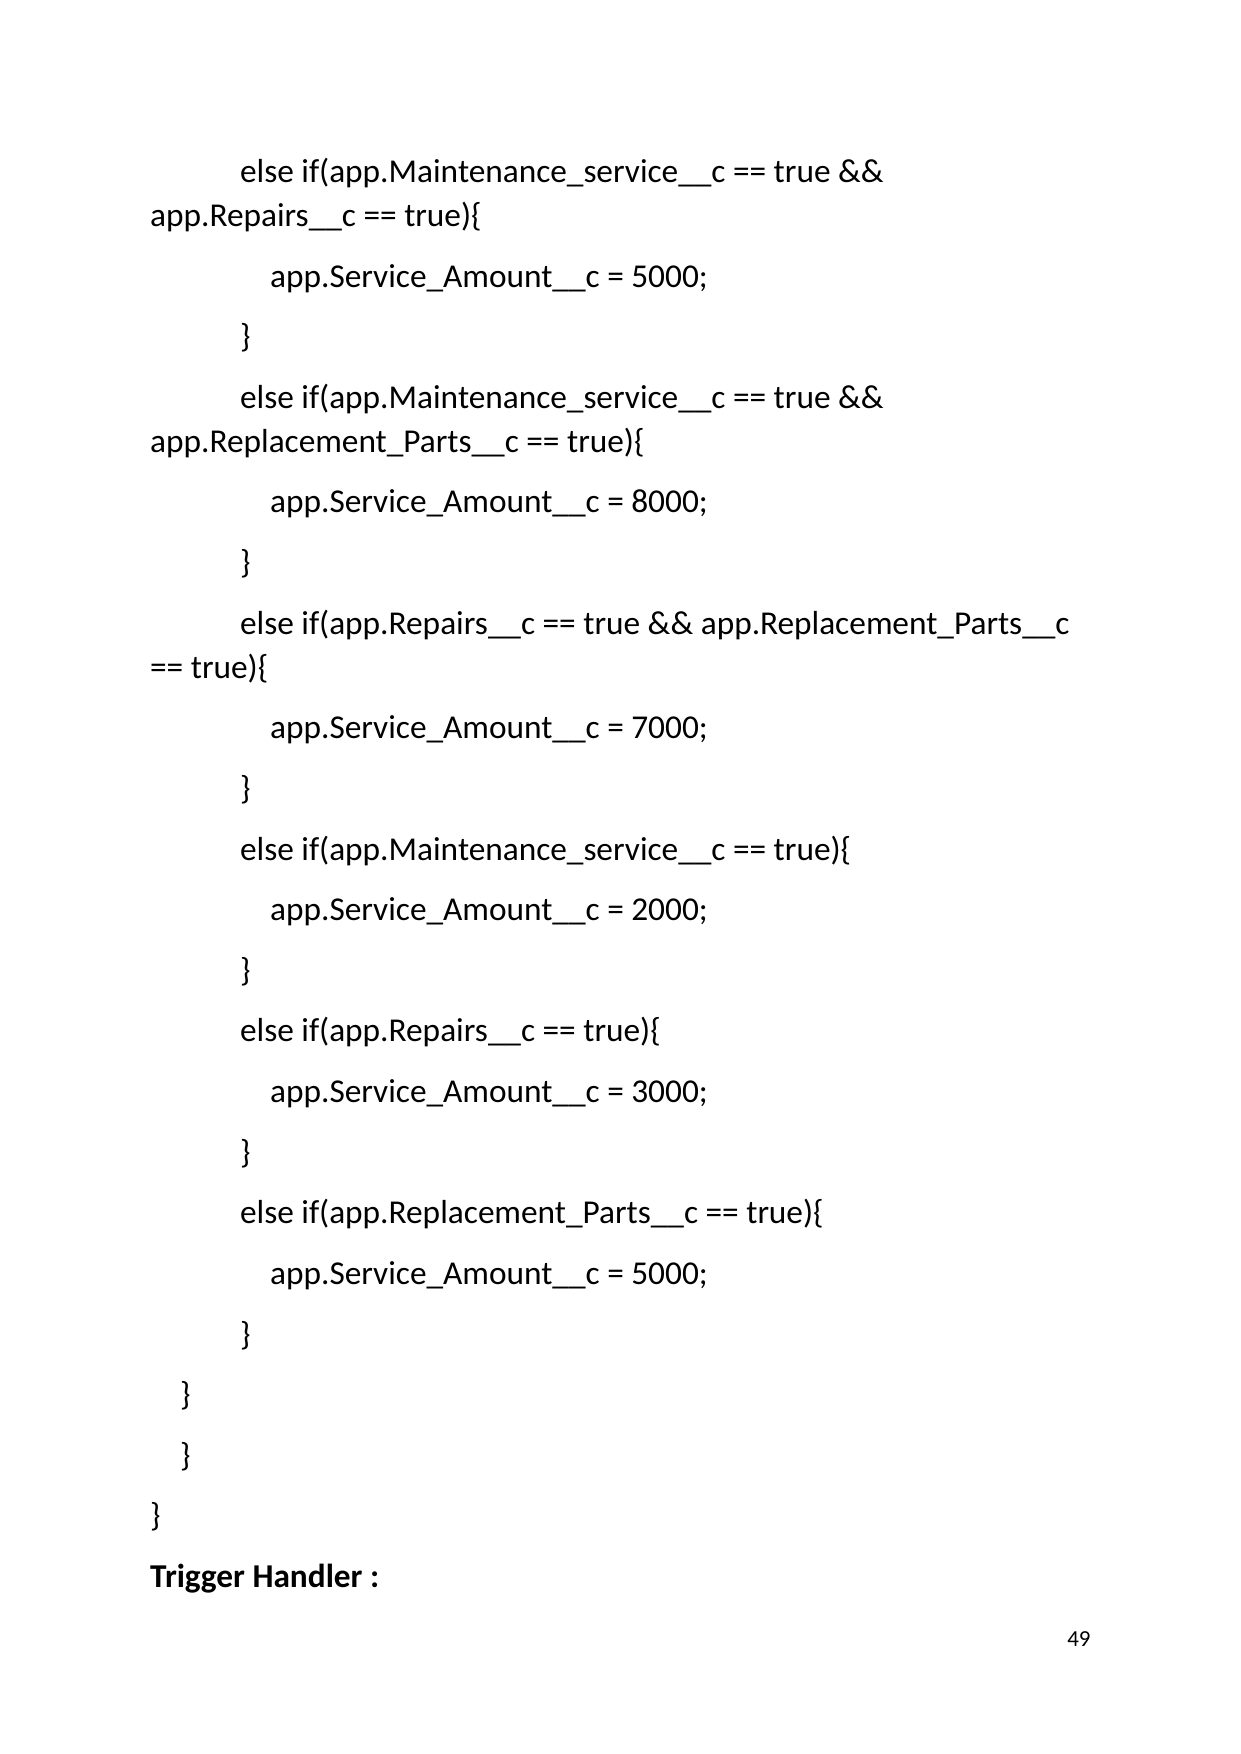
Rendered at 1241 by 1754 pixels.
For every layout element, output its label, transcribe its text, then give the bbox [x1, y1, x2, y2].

text app.Service_Amount__c = 5000; [150, 254, 1090, 295]
text app.Service_Amount__c = 8000; [150, 480, 1090, 521]
text app.Service_Amount__c = 7000; [150, 706, 1090, 747]
text } [150, 1131, 1090, 1171]
text Trigger Handler : [150, 1555, 1090, 1596]
text } [150, 1373, 1090, 1414]
text app.Service_Amount__c = 5000; [150, 1252, 1090, 1293]
text } [150, 1494, 1090, 1535]
text else if(app.Maintenance_service__c == true){ [150, 827, 1090, 868]
text } [150, 541, 1090, 582]
text else if(app.Repairs__c == true){ [150, 1009, 1090, 1050]
text app.Service_Amount__c = 3000; [150, 1070, 1090, 1111]
text else if(app.Maintenance_service__c == true && app.Replacement_Parts__c == true){ [150, 376, 1090, 461]
text } [150, 1312, 1090, 1353]
text app.Service_Amount__c = 2000; [150, 888, 1090, 929]
text else if(app.Replacement_Parts__c == true){ [150, 1191, 1090, 1232]
text else if(app.Maintenance_service__c == true && app.Repairs__c == true){ [150, 150, 1090, 235]
text } [150, 949, 1090, 989]
text } [150, 315, 1090, 356]
text else if(app.Repairs__c == true && app.Replacement_Parts__c == true){ [150, 602, 1090, 686]
text } [150, 767, 1090, 808]
text } [150, 1434, 1090, 1474]
